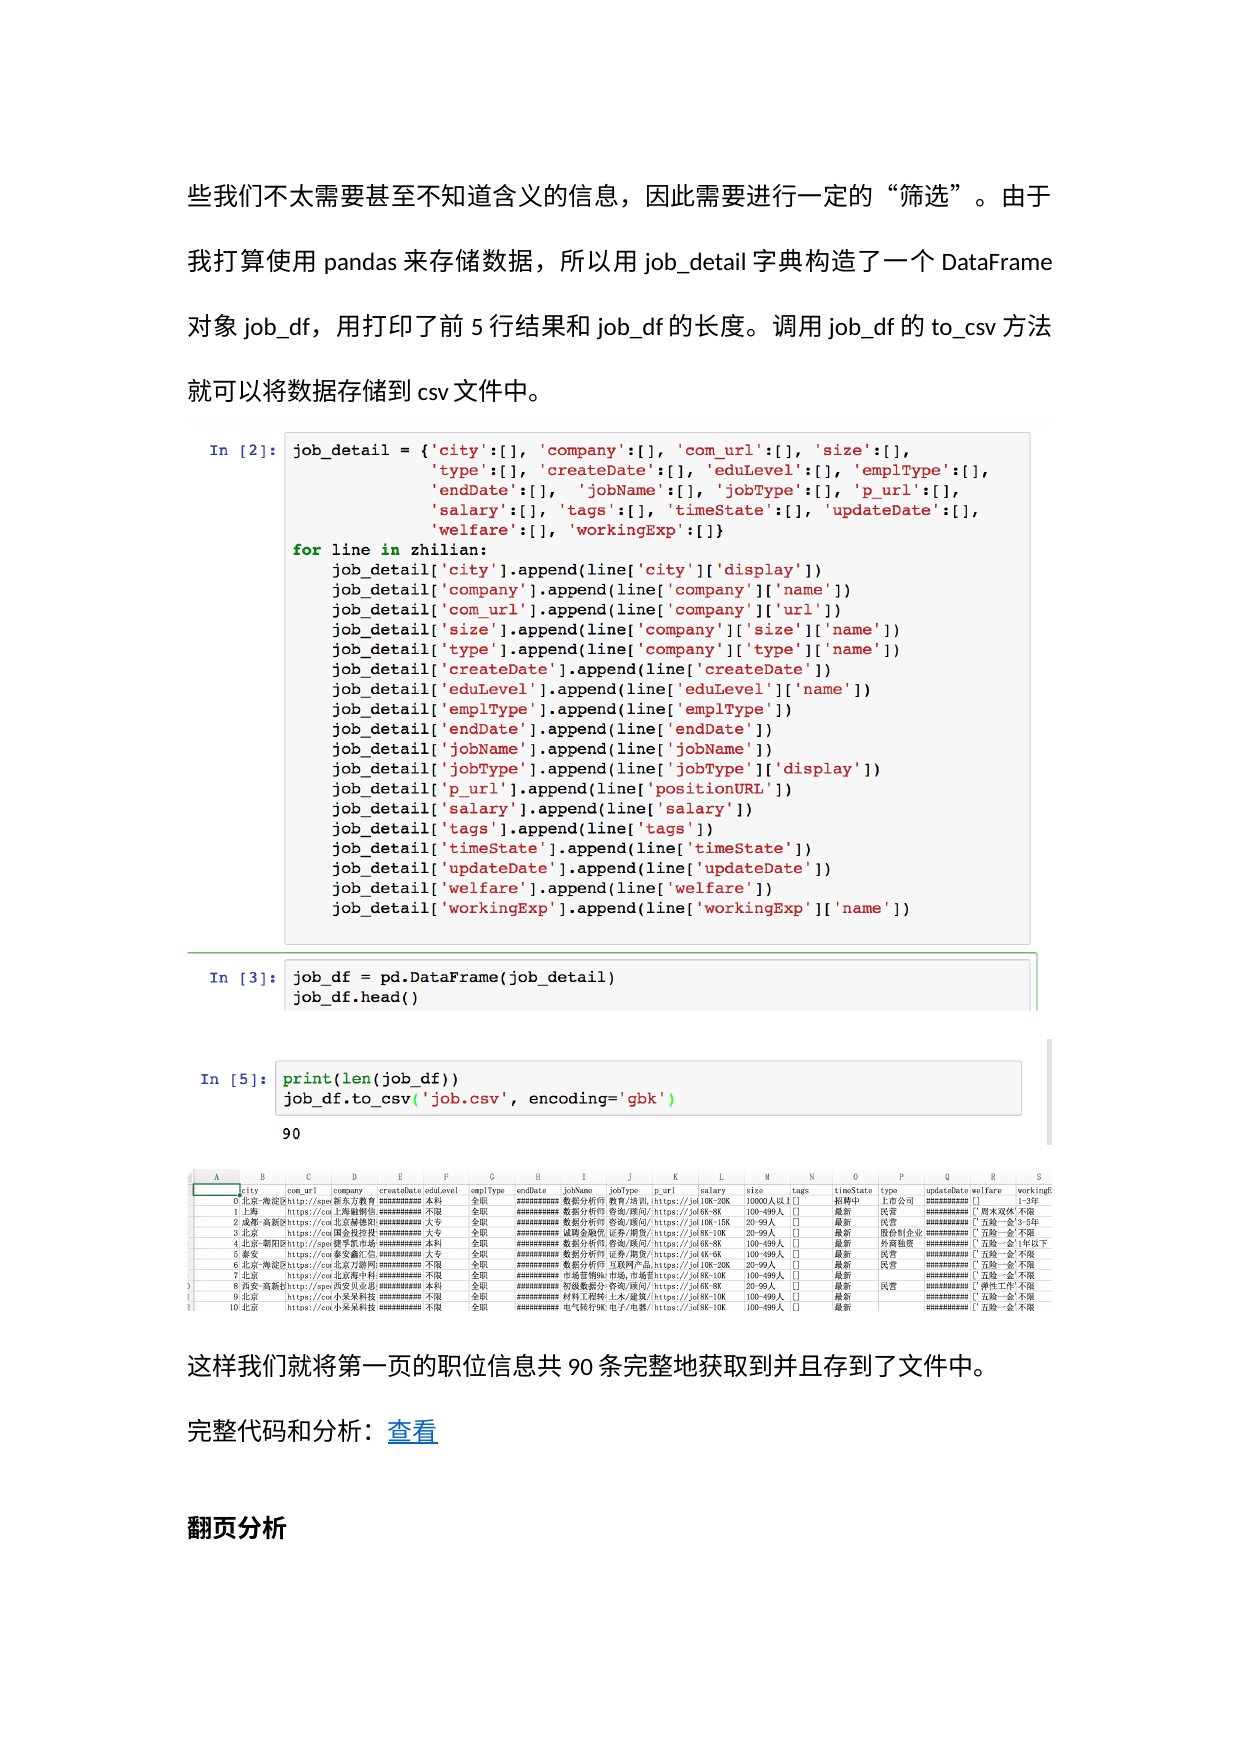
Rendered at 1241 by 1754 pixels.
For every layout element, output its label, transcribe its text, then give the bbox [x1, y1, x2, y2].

picture [187, 1169, 1053, 1311]
text 这样我们就将第一页的职位信息共90条完整地获取到并且存到了文件中。 [187, 1332, 1053, 1397]
text 翻页分析 [187, 1494, 1053, 1559]
picture [187, 1039, 1053, 1145]
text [187, 162, 1053, 422]
text 完整代码和分析：查看 [187, 1397, 1053, 1462]
picture [187, 422, 1053, 1011]
